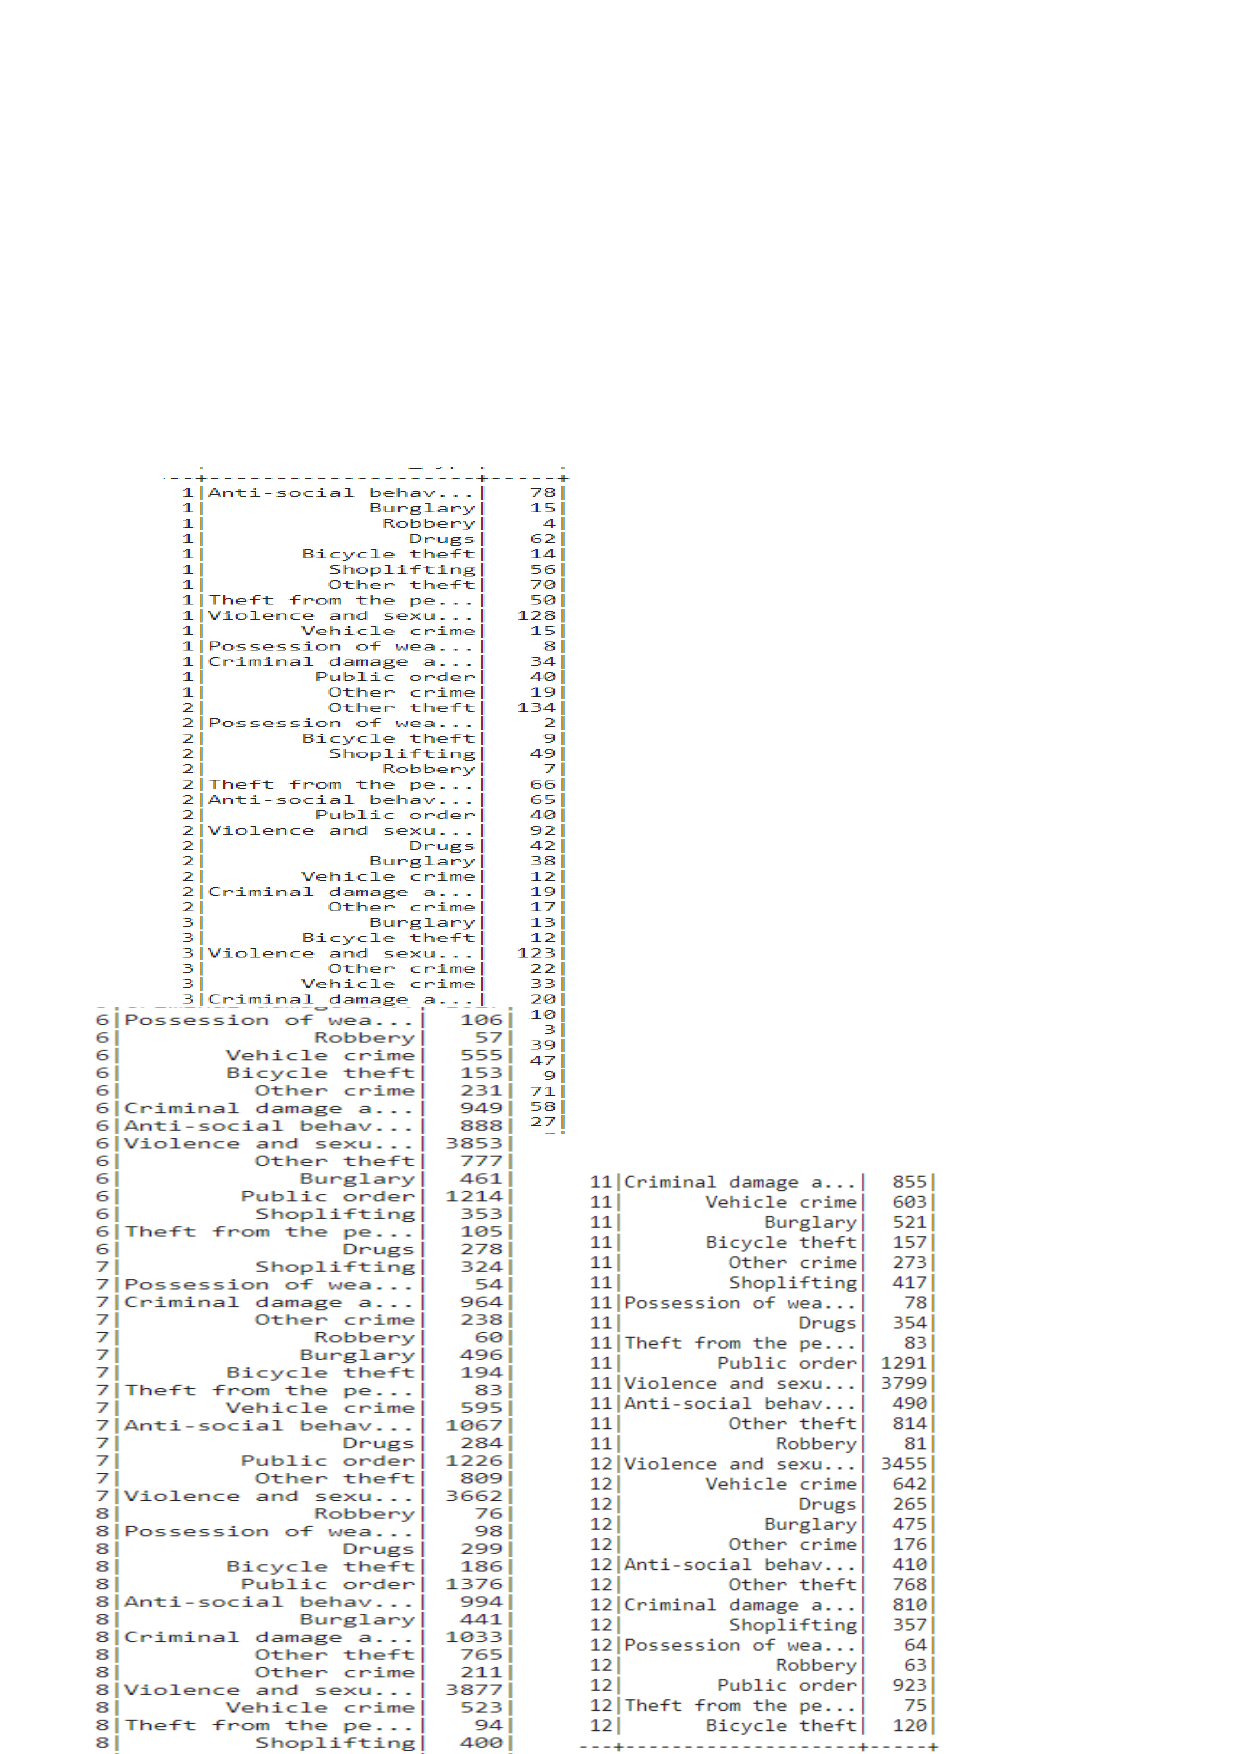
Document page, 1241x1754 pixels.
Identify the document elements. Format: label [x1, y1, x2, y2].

picture [73, 467, 577, 1754]
picture [578, 1173, 957, 1754]
